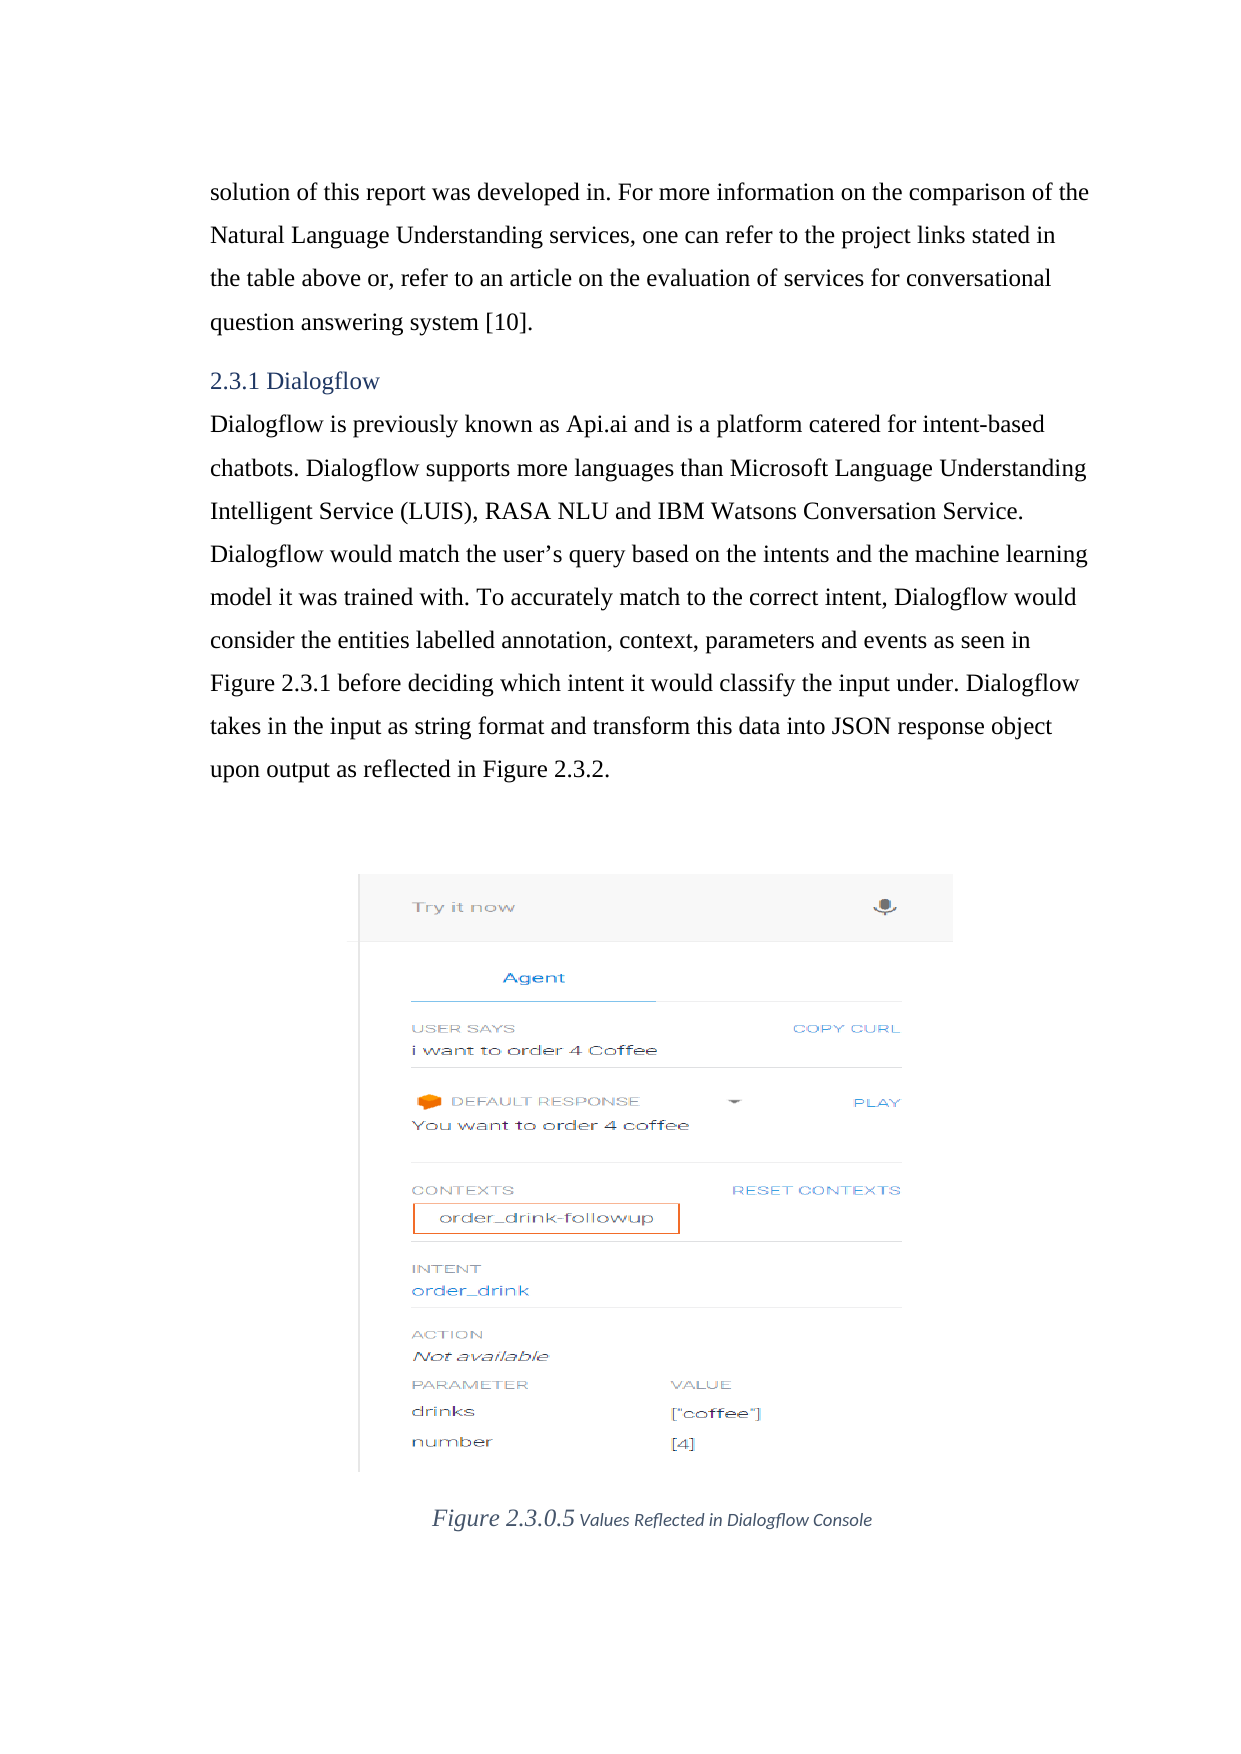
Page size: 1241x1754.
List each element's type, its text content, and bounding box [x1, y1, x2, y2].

text Dialogflow is previously known as Api.ai and is a platform catered for intent-based chatbots. Dialogflow supports more languages than Microsoft Language Understanding Intelligent Service (LUIS), RASA NLU and IBM Watsons Conversation Service. Dialogflow would match the user’s query based on the intents and the machine learning model it was trained with. To accurately match to the correct intent, Dialogflow would consider the entities labelled annotation, context, parameters and events as seen in Figure 2.3.1 before deciding which intent it would classify the input under. Dialogflow takes in the input as string format and transform this data into JSON response object upon output as reflected in Figure 2.3.2. [210, 409, 1090, 783]
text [210, 177, 1090, 335]
picture [346, 874, 953, 1472]
subtitle 2.3.1 Dialogflow [210, 366, 1090, 395]
